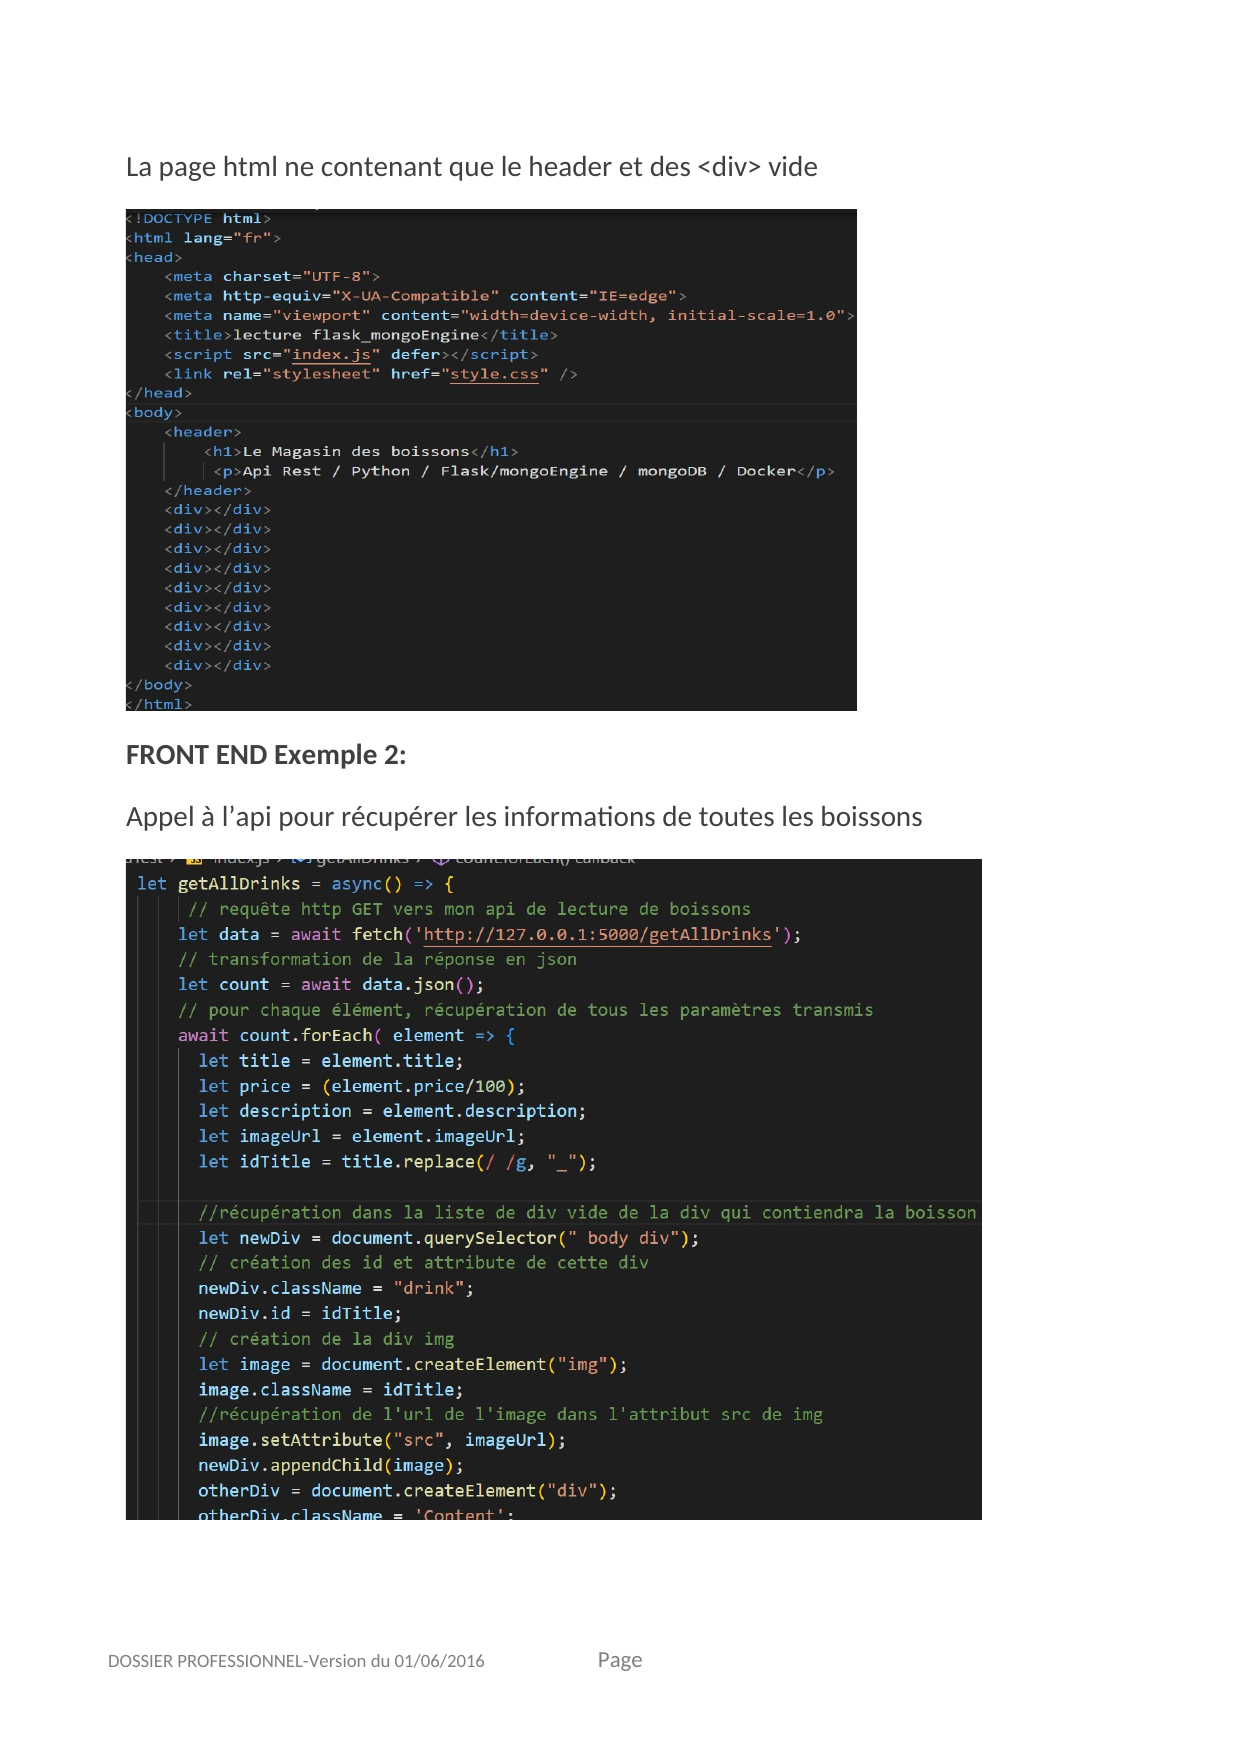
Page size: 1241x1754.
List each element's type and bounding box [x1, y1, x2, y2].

picture [125, 859, 982, 1520]
picture [125, 209, 857, 711]
table_cell [115, 148, 1133, 1606]
